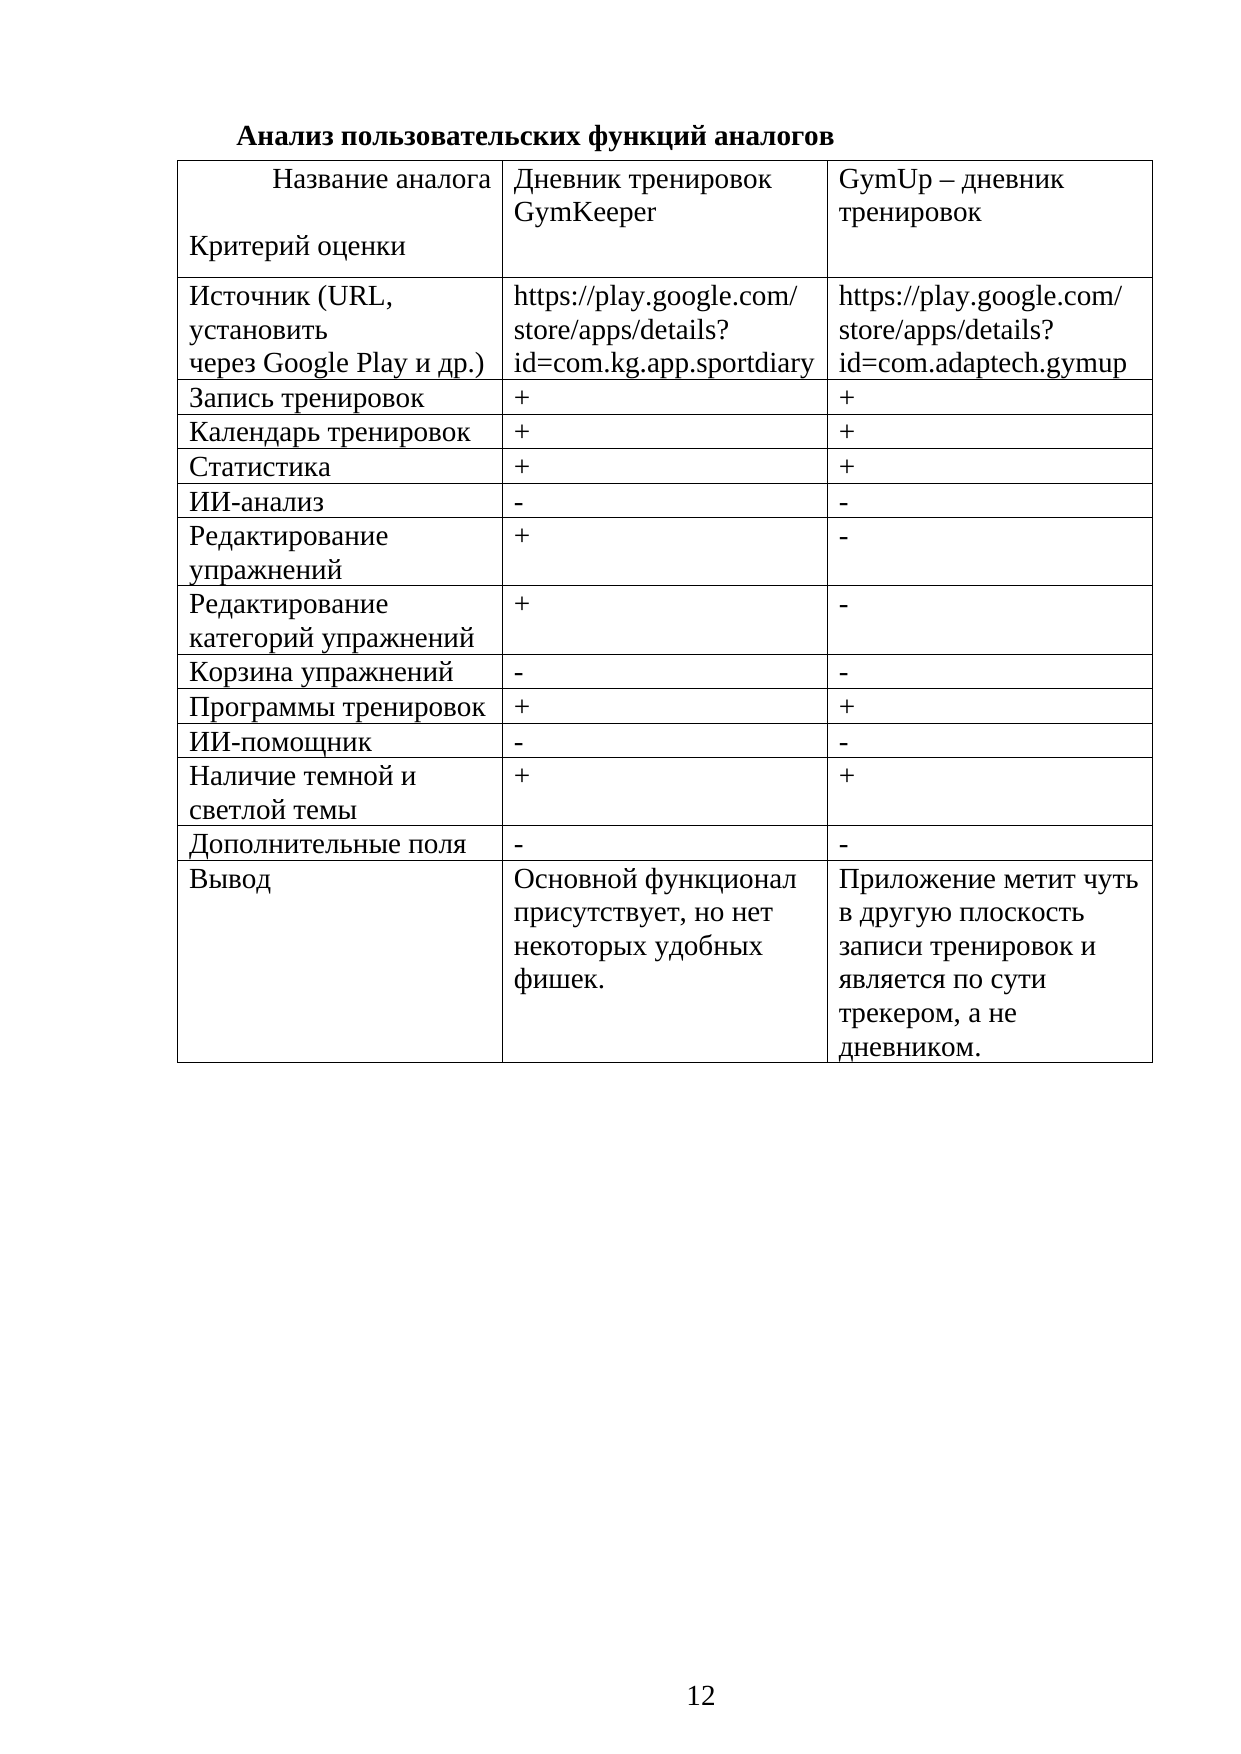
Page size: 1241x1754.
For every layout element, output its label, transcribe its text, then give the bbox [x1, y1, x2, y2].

table_cell + [503, 586, 827, 653]
table_cell + [503, 380, 827, 413]
table_cell - [503, 484, 827, 517]
table_cell - [503, 724, 827, 757]
table_cell + [503, 518, 827, 585]
table_cell Редактирование упражнений [178, 518, 502, 585]
table_header Дневник тренировок GymKeeper [503, 161, 827, 277]
table_cell + [503, 449, 827, 483]
table_cell - [828, 724, 1152, 757]
table_cell - [503, 826, 827, 860]
table_cell + [503, 689, 827, 723]
table_cell Наличие темной и светлой темы [178, 758, 502, 825]
table_cell + [828, 415, 1152, 448]
table_cell + [828, 689, 1152, 723]
table_cell + [503, 758, 827, 825]
table_cell Источник (URL, установить через Google Play и др.) [178, 278, 502, 379]
table_cell - [503, 655, 827, 688]
table_cell - [828, 826, 1152, 860]
table_cell - [828, 655, 1152, 688]
table_cell Редактирование категорий упражнений [178, 586, 502, 653]
table_cell https://play.google.com/store/apps/details?id=com.adaptech.gymup [828, 278, 1152, 379]
table_cell + [828, 758, 1152, 825]
table_header GymUp – дневник тренировок [828, 161, 1152, 277]
table_cell + [828, 380, 1152, 413]
table_cell Приложение метит чуть в другую плоскость записи тренировок и является по сути трекером, а не дневником. [828, 861, 1152, 1062]
table_cell Запись тренировок [178, 380, 502, 413]
table_cell + [828, 449, 1152, 483]
table_cell + [503, 415, 827, 448]
table_header Название аналога Критерий оценки [178, 161, 502, 277]
table_cell - [828, 586, 1152, 653]
table_cell Программы тренировок [178, 689, 502, 723]
table_cell https://play.google.com/store/apps/details?id=com.kg.app.sportdiary [503, 278, 827, 379]
table_cell - [828, 484, 1152, 517]
table_cell ИИ-помощник [178, 724, 502, 757]
table_cell Календарь тренировок [178, 415, 502, 448]
table_cell Дополнительные поля [178, 826, 502, 860]
table_cell Основной функционал присутствует, но нет некоторых удобных фишек. [503, 861, 827, 1062]
table_cell - [828, 518, 1152, 585]
table_cell Вывод [178, 861, 502, 1062]
text Анализ пользовательских функций аналогов [177, 118, 1152, 152]
table_cell ИИ-анализ [178, 484, 502, 517]
table_cell Статистика [178, 449, 502, 483]
table_cell Корзина упражнений [178, 655, 502, 688]
